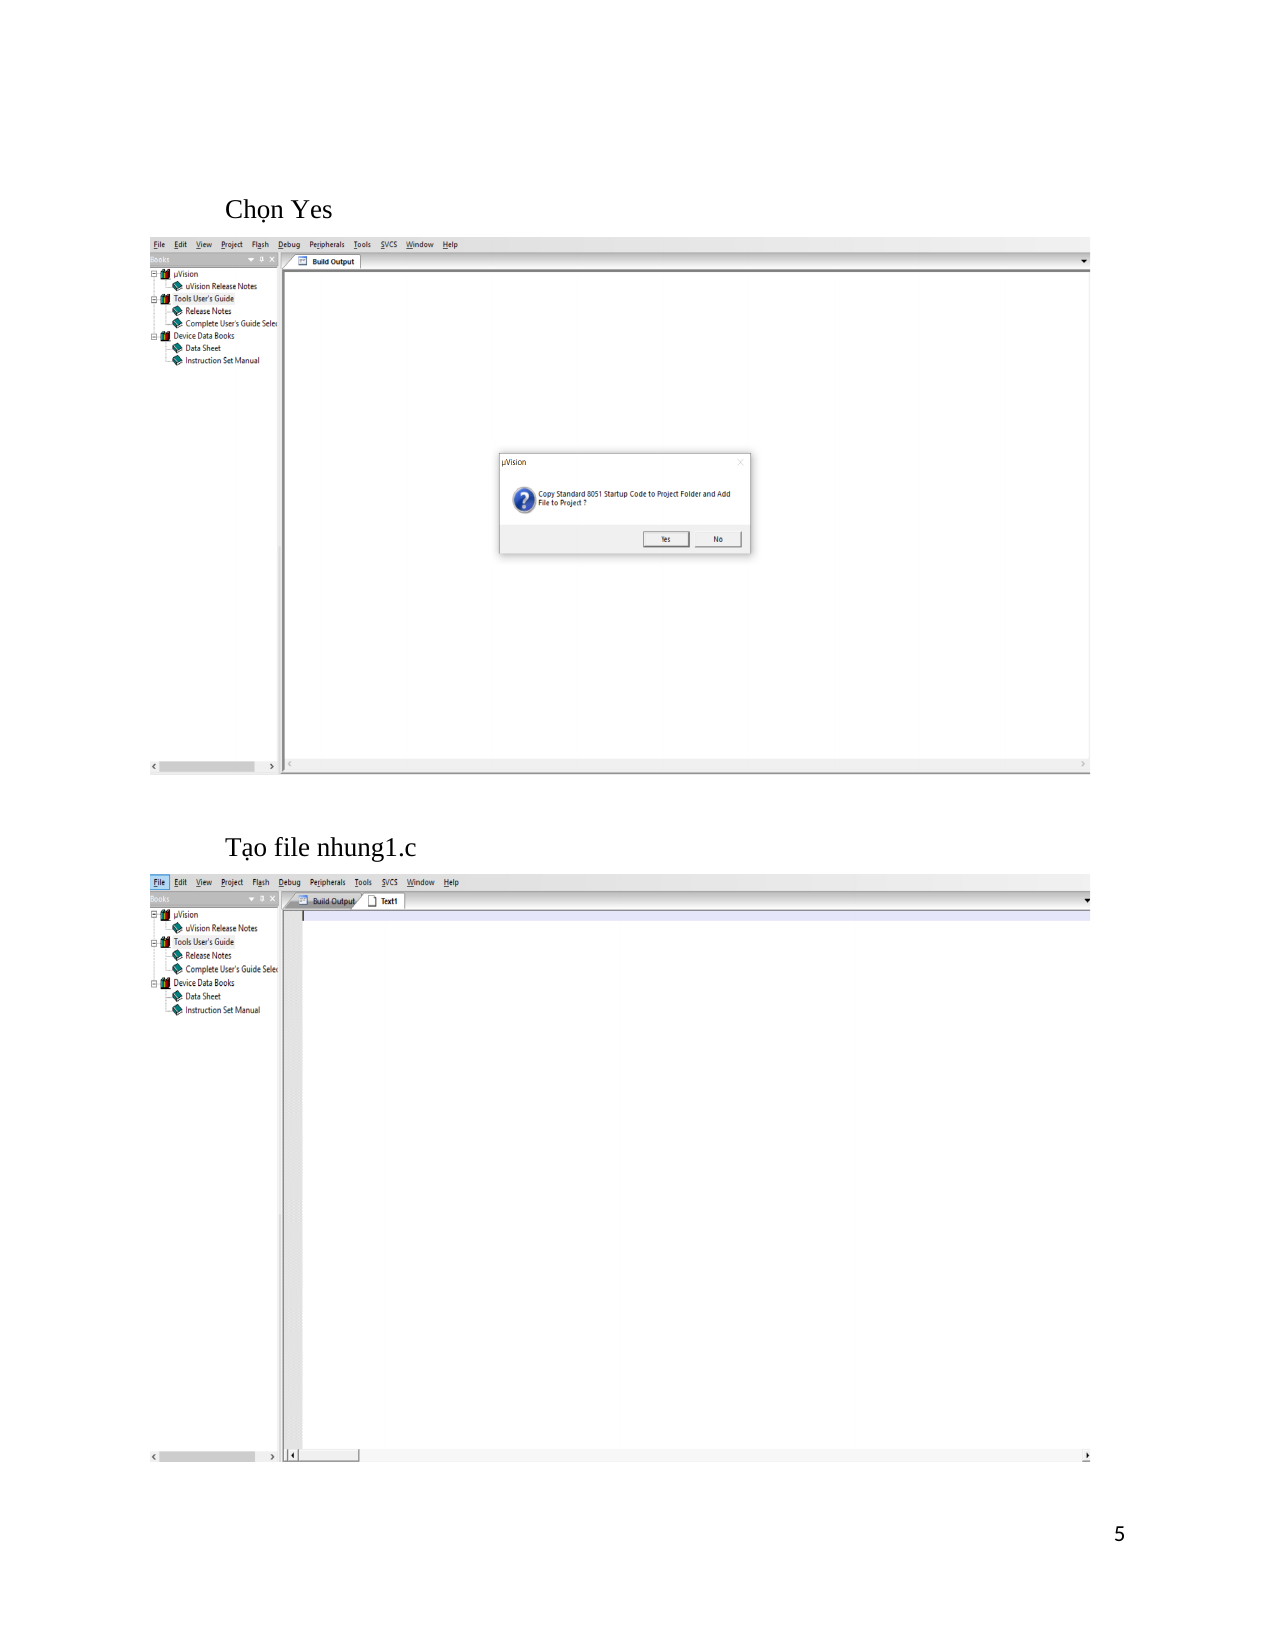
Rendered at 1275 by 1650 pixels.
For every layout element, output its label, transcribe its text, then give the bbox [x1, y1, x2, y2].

picture [150, 874, 1091, 1462]
text Tạo file nhung1.c [150, 831, 1125, 862]
text Chọn Yes [150, 194, 1125, 225]
picture [150, 237, 1091, 775]
